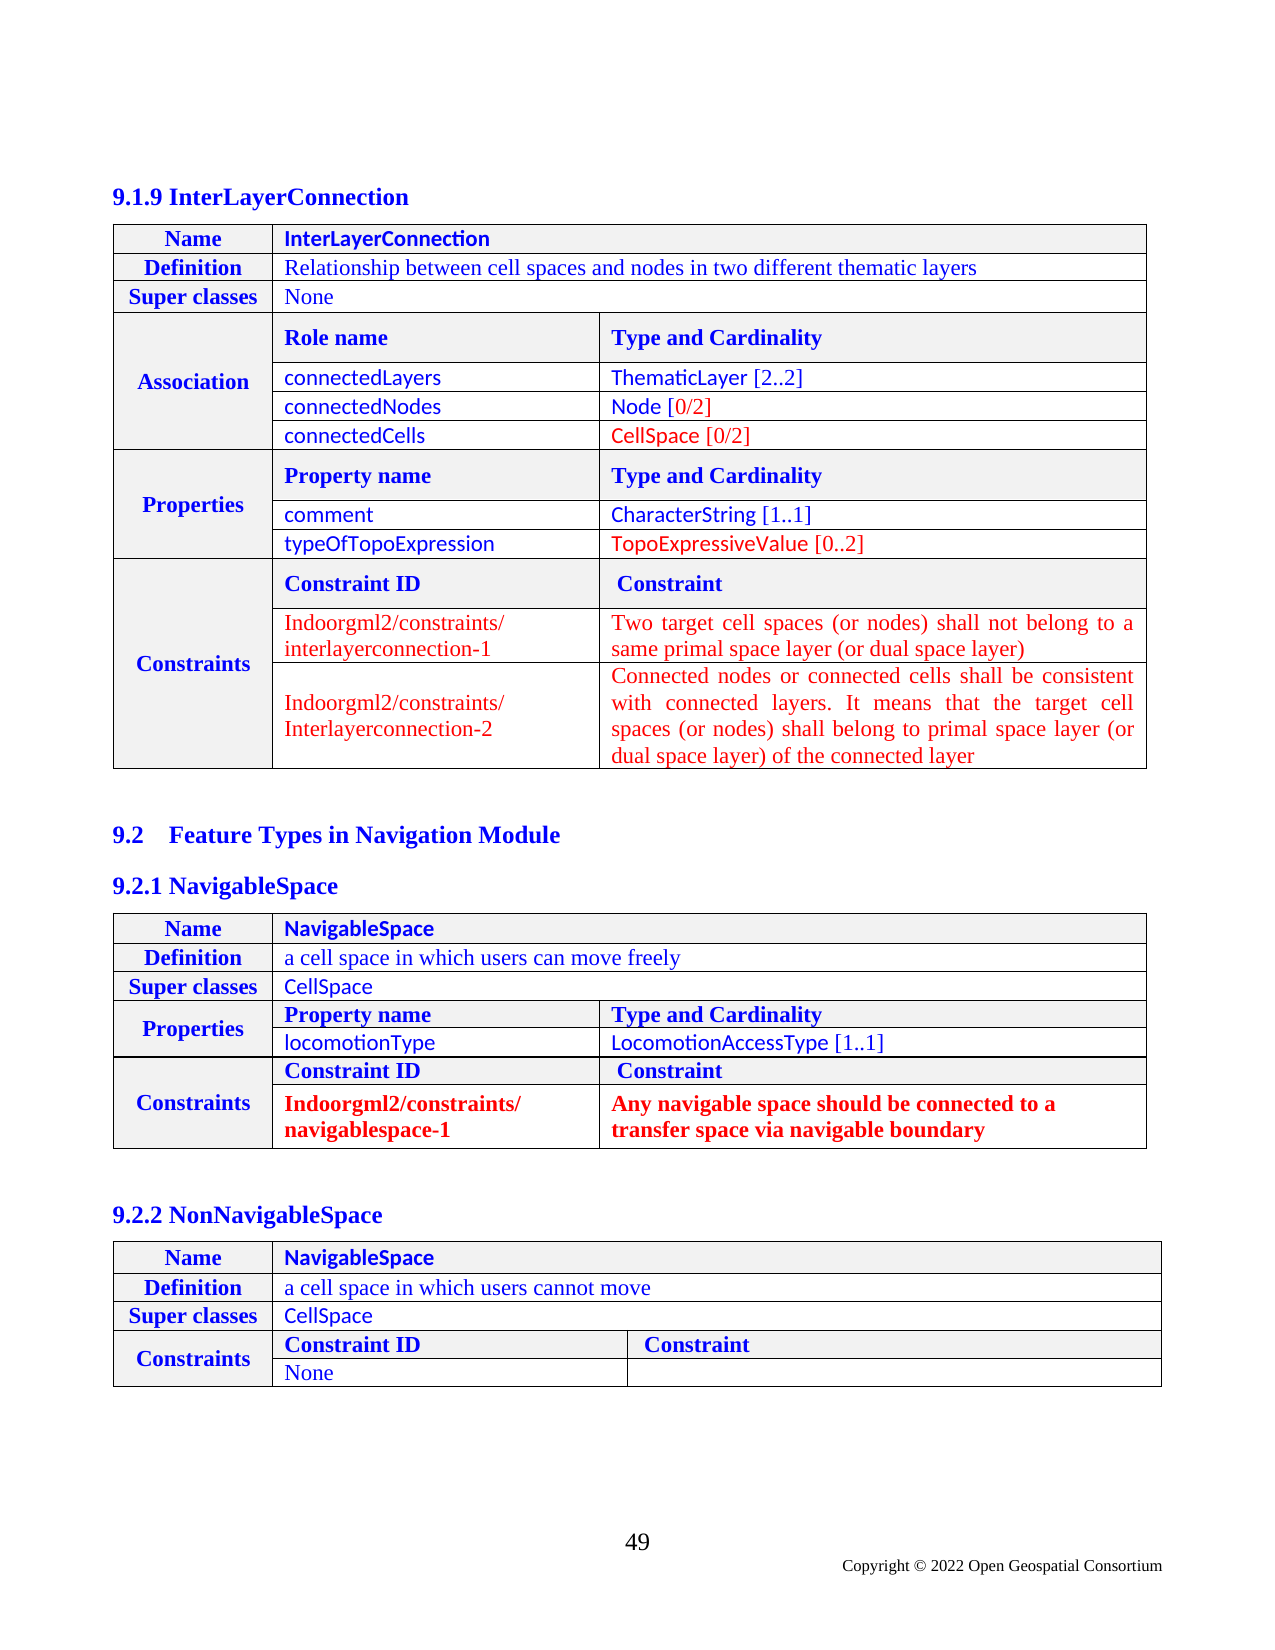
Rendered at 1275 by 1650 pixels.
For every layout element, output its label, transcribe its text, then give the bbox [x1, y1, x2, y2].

table_cell CellSpace [0/2] [600, 421, 1146, 449]
table_cell Super classes [114, 972, 272, 1000]
table_cell CellSpace [273, 972, 1146, 1000]
table_cell Constraint ID [273, 1331, 627, 1358]
table_cell Constraints [114, 1331, 272, 1386]
table_cell a cell space in which users cannot move [273, 1274, 1161, 1301]
table_header InterLayerConnection [273, 225, 1146, 253]
table_cell Property name [273, 1001, 599, 1027]
table_cell Definition [114, 944, 272, 971]
table_cell Definition [114, 1274, 272, 1301]
table_cell Role name [273, 313, 599, 362]
table_cell Super classes [114, 281, 272, 312]
table_cell a cell space in which users can move freely [273, 944, 1146, 971]
table_cell connectedCells [273, 421, 599, 449]
subtitle InterLayerConnection [112, 185, 1162, 211]
table_cell Indoorgml2/constraints/ interlayerconnection-1 [273, 609, 599, 662]
table_cell Property name [273, 450, 599, 499]
table_cell connectedLayers [273, 363, 599, 391]
table_cell Super classes [114, 1302, 272, 1330]
table_header NavigableSpace [273, 1242, 1161, 1273]
table_cell Definition [114, 254, 272, 280]
table_cell locomotionType [273, 1028, 599, 1056]
table_cell connectedNodes [273, 392, 599, 420]
table_cell ThematicLayer [2..2] [600, 363, 1146, 391]
table_cell Constraint [628, 1331, 1161, 1358]
table_header Name [114, 225, 272, 253]
table_cell LocomotionAccessType [1..1] [600, 1028, 1146, 1056]
table_cell None [273, 1359, 627, 1386]
subtitle NavigableSpace [112, 874, 1162, 900]
table_cell Constraint [600, 1058, 1146, 1084]
table_cell Type and Cardinality [600, 1001, 1146, 1027]
table_cell comment [273, 501, 599, 528]
subtitle Feature Types in Navigation Module [112, 823, 1162, 849]
table_header Name [114, 1242, 272, 1273]
table_cell CellSpace [273, 1302, 1161, 1330]
table_cell None [273, 281, 1146, 312]
table_cell Constraint ID [273, 1058, 599, 1084]
table_cell Type and Cardinality [600, 313, 1146, 362]
table_cell Properties [114, 450, 272, 558]
table_header NavigableSpace [273, 914, 1146, 943]
table_cell Constraints [114, 559, 272, 768]
table_cell Indoorgml2/constraints/ Interlayerconnection-2 [273, 663, 599, 768]
table_cell Any navigable space should be connected to a transfer space via navigable boundary [600, 1085, 1146, 1148]
table_cell CharacterString [1..1] [600, 501, 1146, 528]
table_cell Constraint ID [273, 559, 599, 608]
table_cell Connected nodes or connected cells shall be consistent with connected layers. It means that the target cell spaces (or nodes) shall belong to primal space layer (or dual space layer) of the connected layer [600, 663, 1146, 768]
table_cell Properties [114, 1001, 272, 1056]
table_cell typeOfTopoExpression [273, 530, 599, 558]
table_cell Type and Cardinality [600, 450, 1146, 499]
table_header Name [114, 914, 272, 943]
table_cell Constraints [114, 1058, 272, 1148]
table_cell Relationship between cell spaces and nodes in two different thematic layers [273, 254, 1146, 280]
table_cell TopoExpressiveValue [0..2] [600, 530, 1146, 558]
table_cell Node [0/2] [600, 392, 1146, 420]
table_cell Indoorgml2/constraints/ navigablespace-1 [273, 1085, 599, 1148]
table_cell [628, 1359, 1161, 1386]
table_cell Constraint [600, 559, 1146, 608]
table_cell Association [114, 313, 272, 449]
subtitle NonNavigableSpace [112, 1203, 1162, 1229]
table_cell Two target cell spaces (or nodes) shall not belong to a same primal space layer (or dual space layer) [600, 609, 1146, 662]
